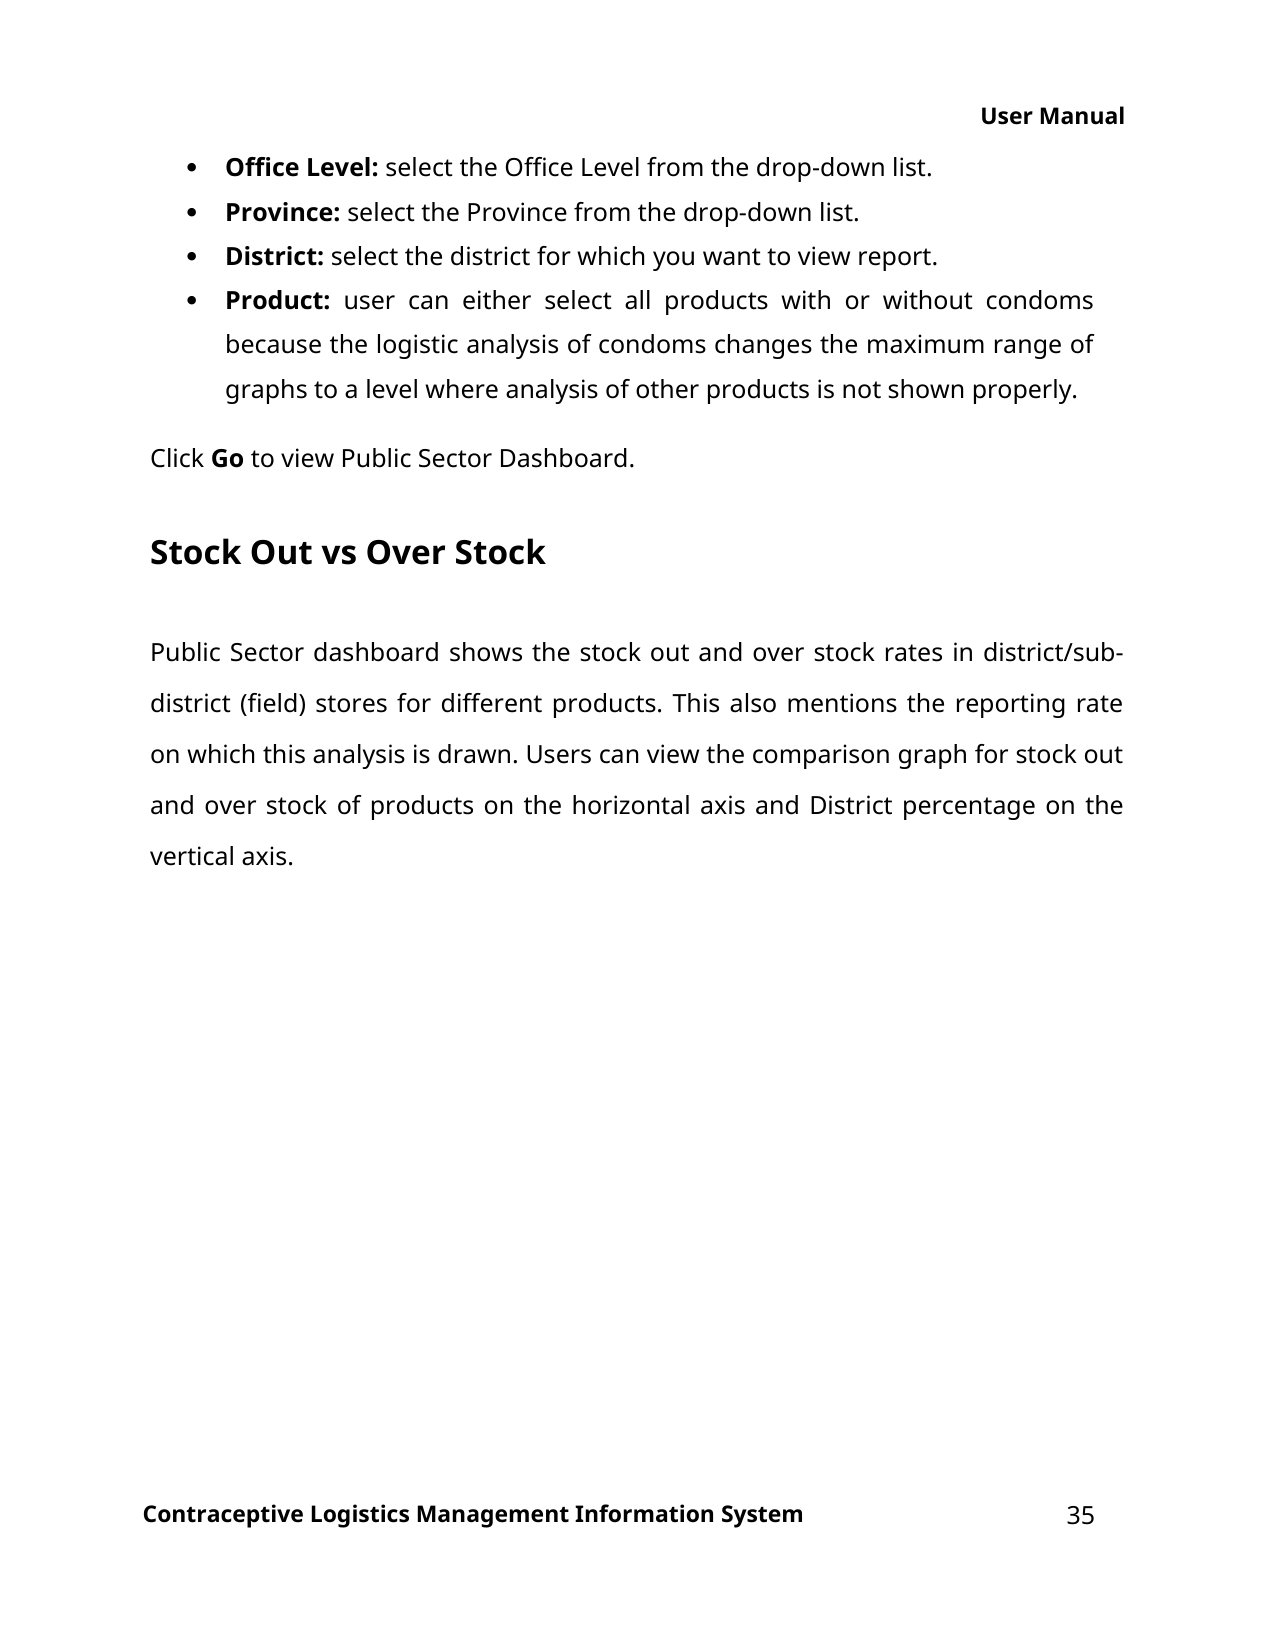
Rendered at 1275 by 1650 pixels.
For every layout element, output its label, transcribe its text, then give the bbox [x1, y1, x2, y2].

list Product: user can either select all products with or without condoms because the logistic analysis of condoms changes the maximum range of graphs to a level where analysis of other products is not shown properly. [187, 283, 1095, 405]
list Office Level: select the Office Level from the drop-down list. [187, 150, 1095, 184]
list Province: select the Province from the drop-down list. [187, 194, 1095, 228]
text Click Go to view Public Sector Dashboard. [150, 441, 1125, 475]
subtitle Stock Out vs Over Stock [150, 529, 1125, 574]
text Public Sector dashboard shows the stock out and over stock rates in district/sub-district (field) stores for different products. This also mentions the reporting rate on which this analysis is drawn. Users can view the comparison graph for stock out and over stock of products on the horizontal axis and District percentage on the vertical axis. [150, 635, 1125, 873]
list District: select the district for which you want to view report. [187, 238, 1095, 273]
